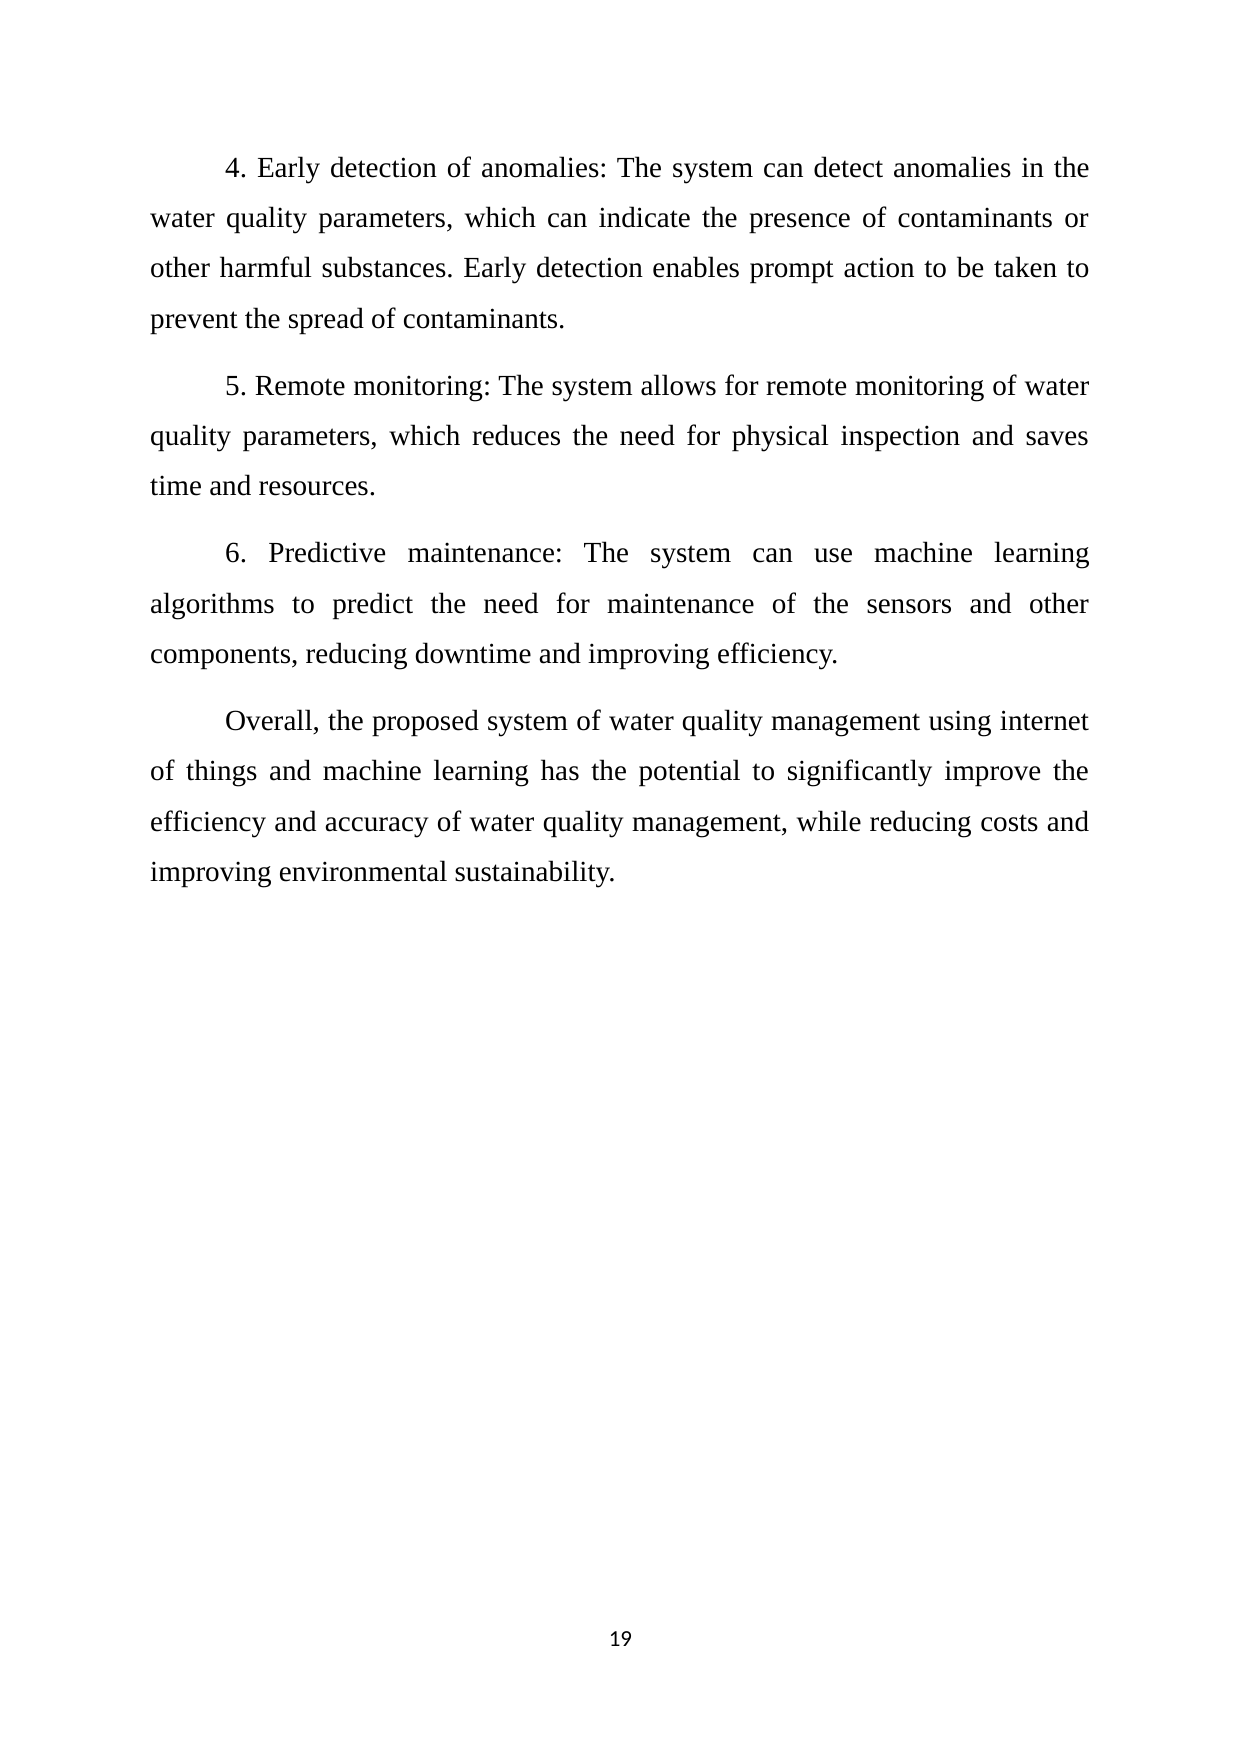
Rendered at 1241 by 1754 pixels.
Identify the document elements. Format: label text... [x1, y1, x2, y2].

text 5. Remote monitoring: The system allows for remote monitoring of water quality parameters, which reduces the need for physical inspection and saves time and resources. [150, 368, 1090, 502]
text 4. Early detection of anomalies: The system can detect anomalies in the water quality parameters, which can indicate the presence of contaminants or other harmful substances. Early detection enables prompt action to be taken to prevent the spread of contaminants. [150, 150, 1090, 334]
text Overall, the proposed system of water quality management using internet of things and machine learning has the potential to significantly improve the efficiency and accuracy of water quality management, while reducing costs and improving environmental sustainability. [150, 703, 1090, 888]
text 6. Predictive maintenance: The system can use machine learning algorithms to predict the need for maintenance of the sensors and other components, reducing downtime and improving efficiency. [150, 536, 1090, 670]
